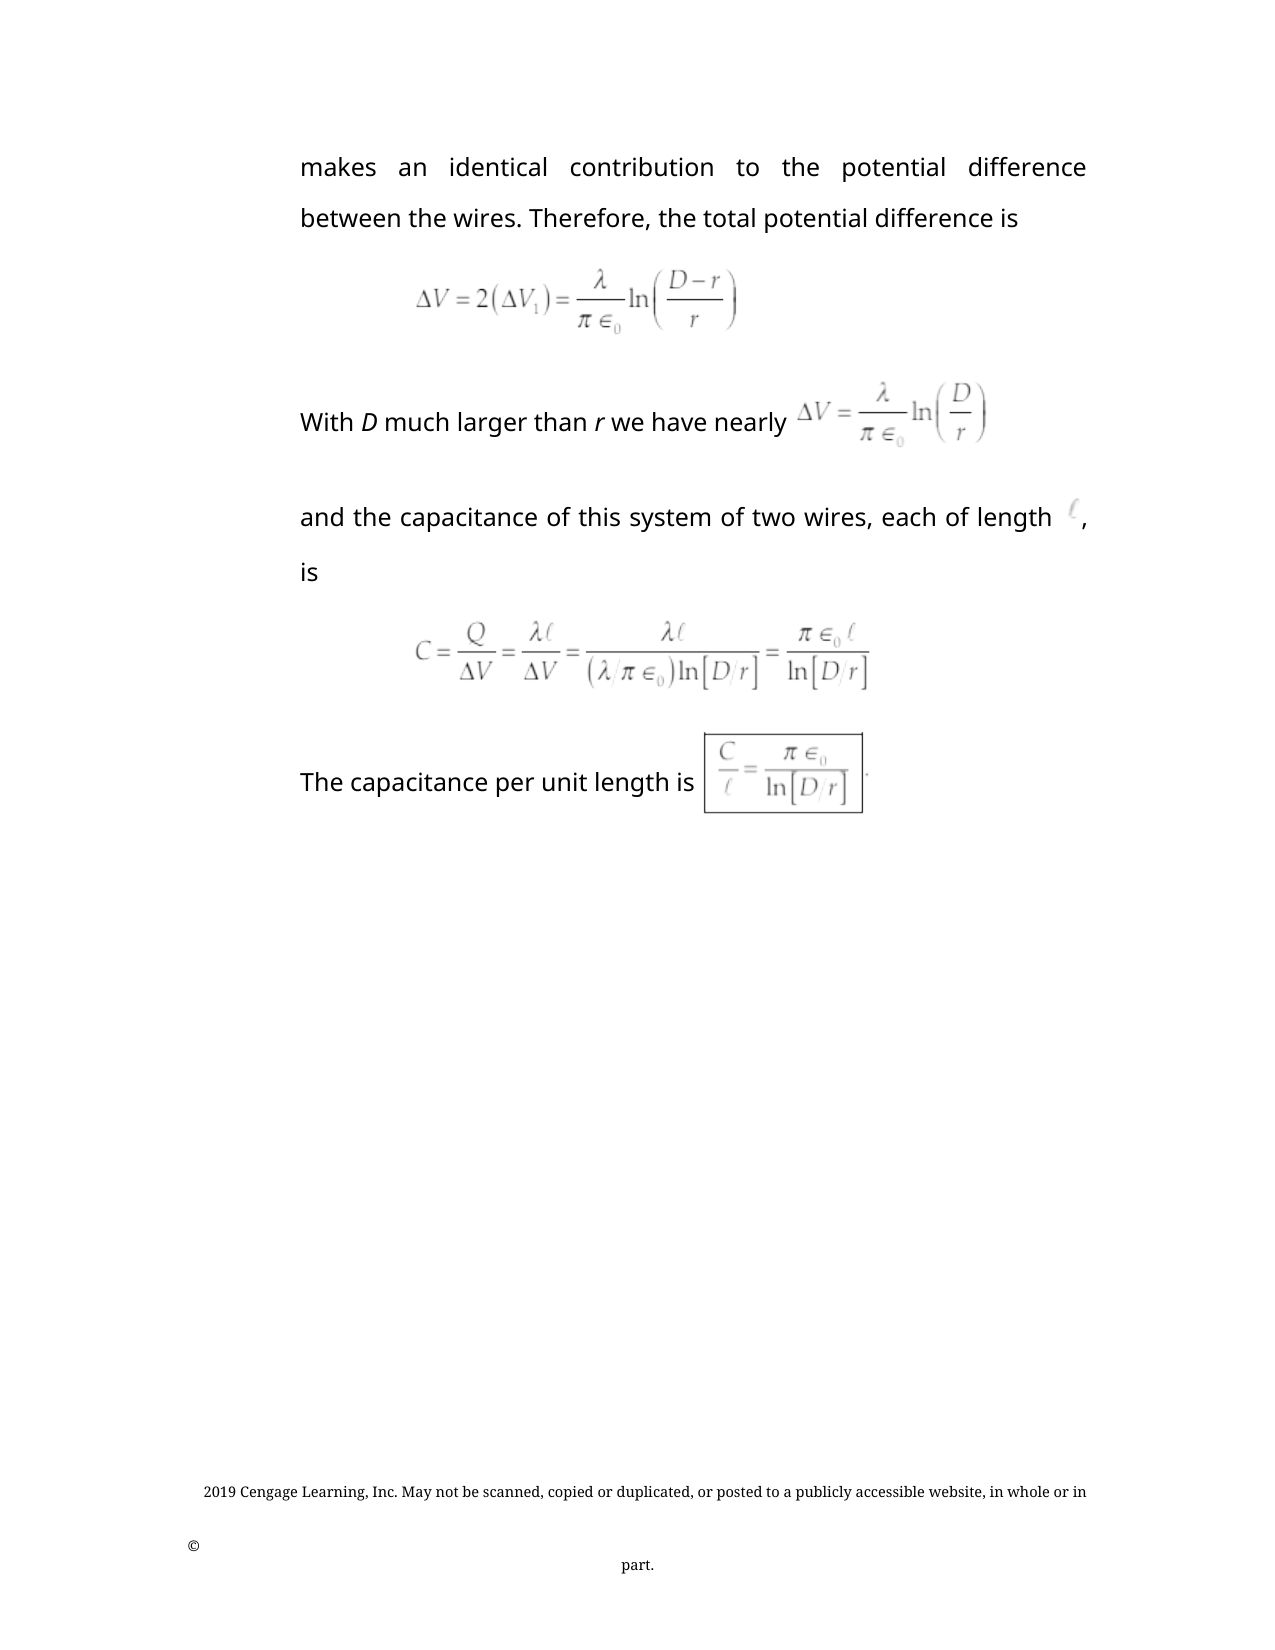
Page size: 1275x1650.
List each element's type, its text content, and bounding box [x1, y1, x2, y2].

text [187, 150, 1087, 235]
text and the capacitance of this system of two wires, each of length , is [187, 495, 1087, 589]
text The capacitance per unit length is [187, 729, 1087, 834]
text With D much larger than r we have nearly [187, 375, 1087, 468]
